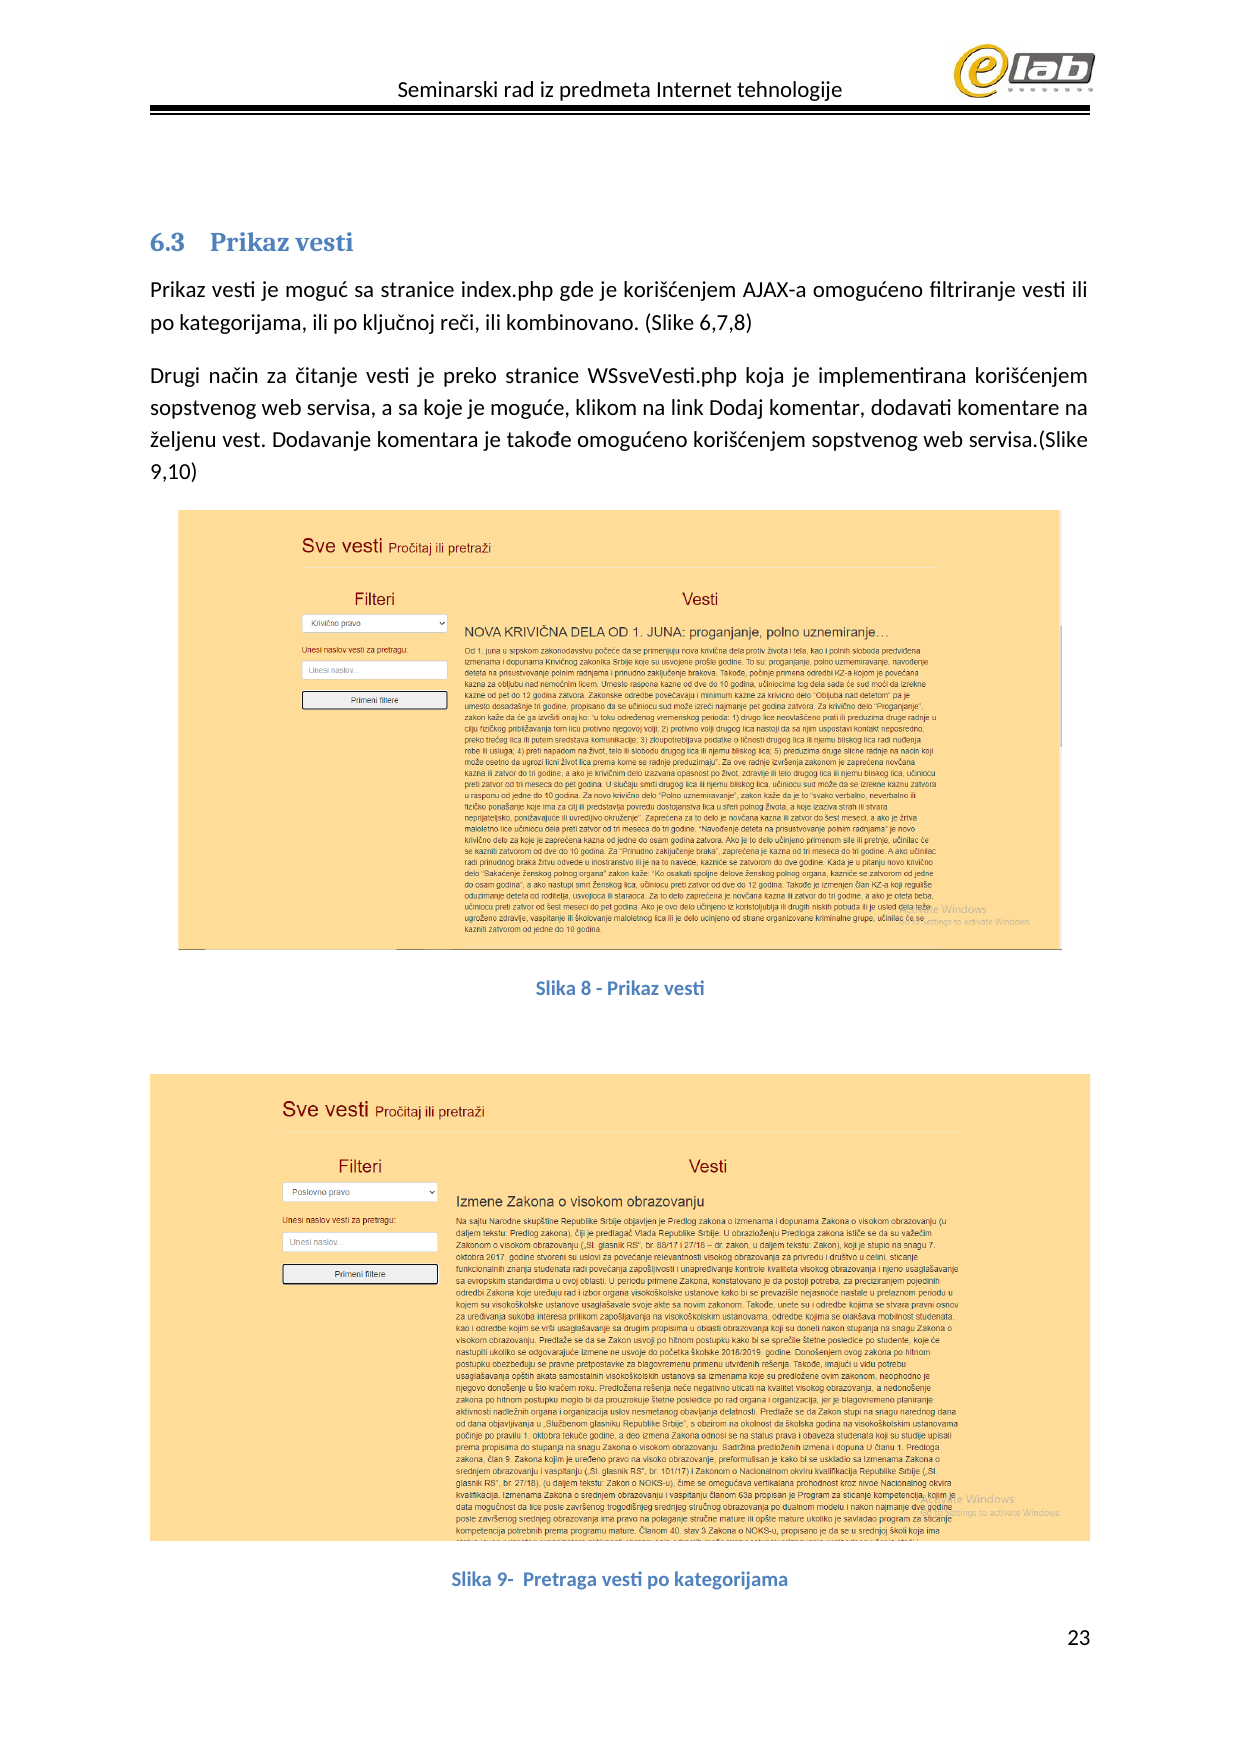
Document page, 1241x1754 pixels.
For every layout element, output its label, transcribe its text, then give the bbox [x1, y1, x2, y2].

text Slika 8 - Prikaz vesti [150, 975, 1090, 1000]
text Prikaz vesti je moguć sa stranice index.php gde je korišćenjem AJAX-a omogućeno filtriranje vesti ili po kategorijama, ili po ključnoj reči, ili kombinovano. (Slike 6,7,8) [150, 276, 1090, 336]
text Slika 9- Pretraga vesti po kategorijama [150, 1566, 1090, 1591]
picture [178, 510, 1062, 950]
picture [951, 44, 1096, 98]
subtitle Prikaz vesti [150, 227, 1090, 258]
text Drugi način za čitanje vesti je preko stranice WSsveVesti.php koja je implementirana korišćenjem sopstvenog web servisa, a sa koje je moguće, klikom na link Dodaj komentar, dodavati komentare na željenu vest. Dodavanje komentara je takođe omogućeno korišćenjem sopstvenog web servisa.(Slike 9,10) [150, 361, 1090, 485]
picture [150, 1074, 1091, 1541]
